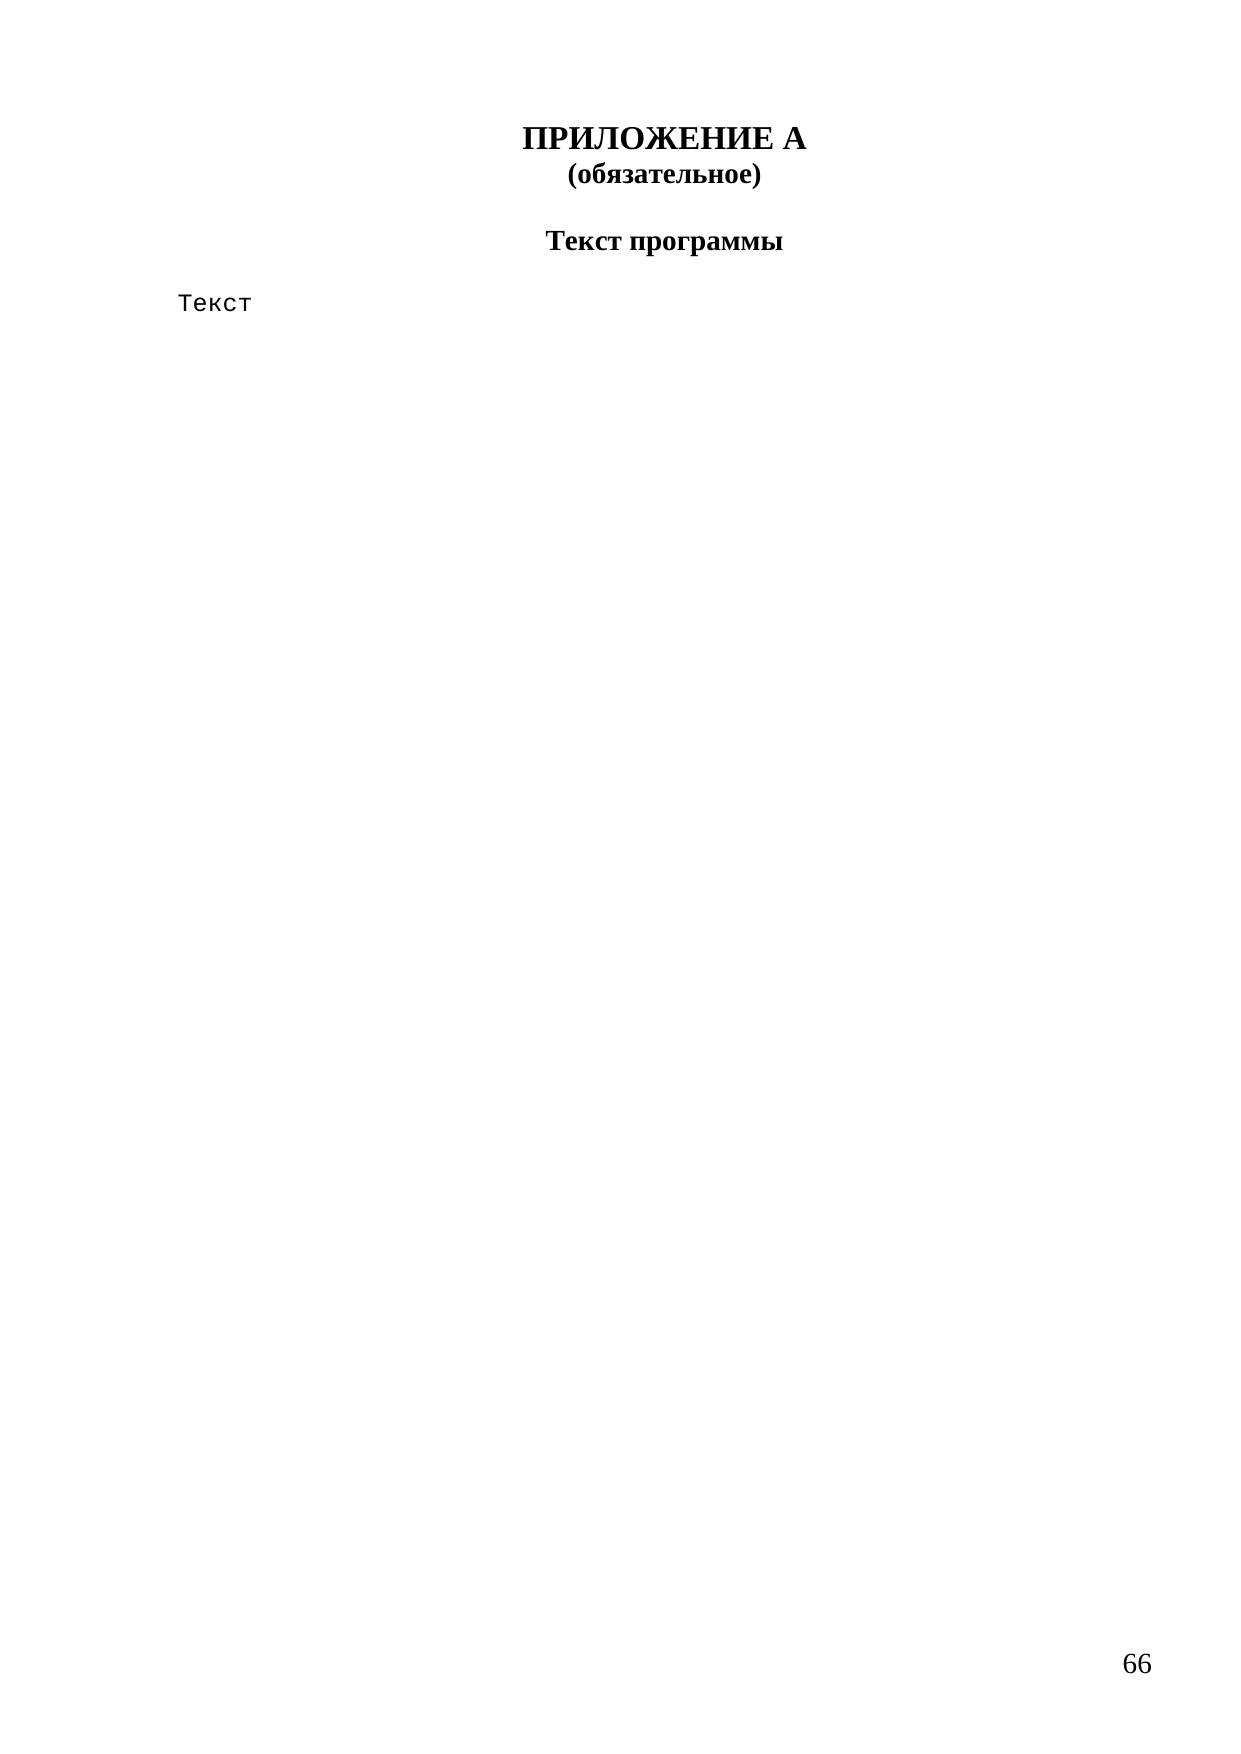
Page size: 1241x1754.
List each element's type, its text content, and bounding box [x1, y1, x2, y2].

subtitle ПРИЛОЖЕНИЕ А [177, 118, 1152, 156]
text Текст [177, 291, 1152, 319]
text (обязательное) [177, 156, 1152, 190]
text Текст программы [177, 223, 1152, 257]
